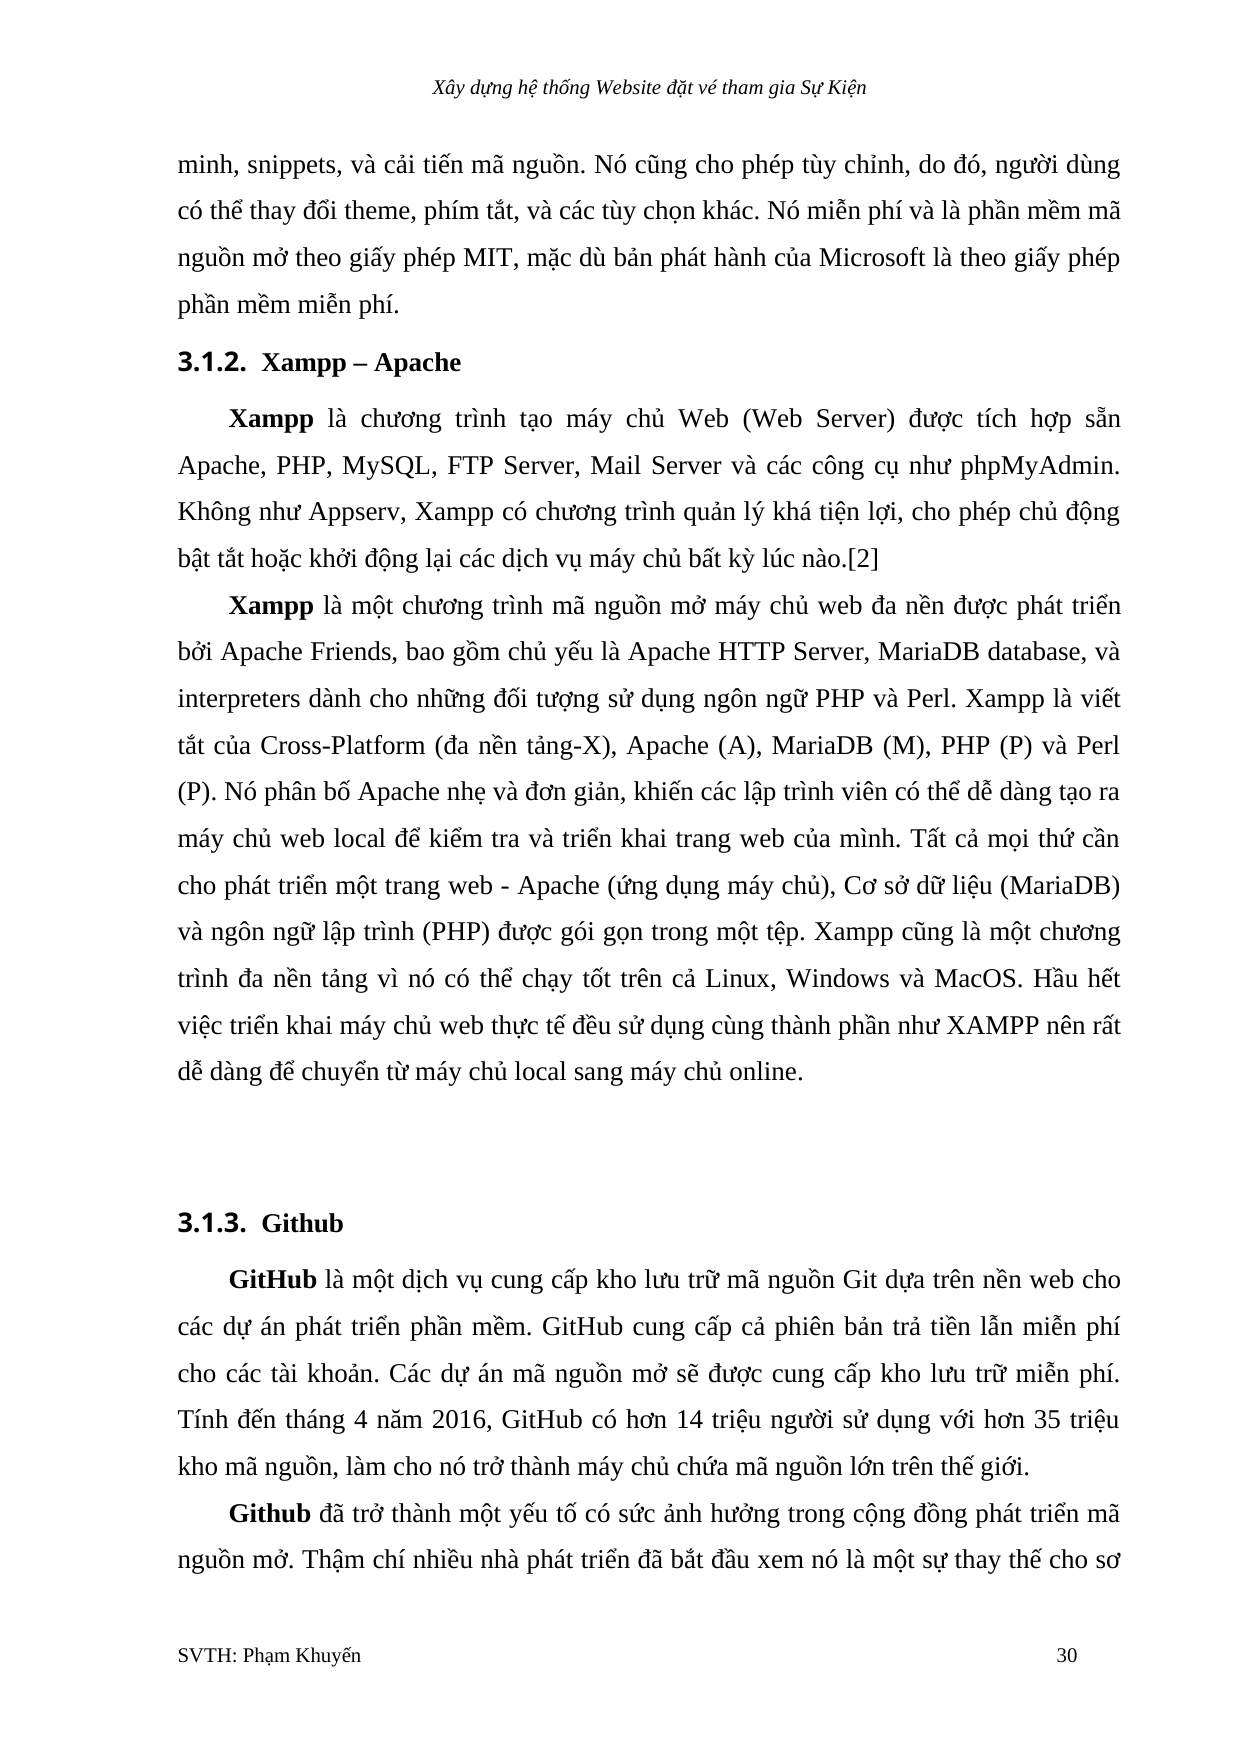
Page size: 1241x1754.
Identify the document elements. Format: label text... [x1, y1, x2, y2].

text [177, 148, 1122, 319]
subtitle Github [177, 1204, 1122, 1241]
subtitle Xampp – Apache [177, 343, 1122, 379]
text GitHub là một dịch vụ cung cấp kho lưu trữ mã nguồn Git dựa trên nền web cho các dự án phát triển phần mềm. GitHub cung cấp cả phiên bản trả tiền lẫn miễn phí cho các tài khoản. Các dự án mã nguồn mở sẽ được cung cấp kho lưu trữ miễn phí. Tính đến tháng 4 năm 2016, GitHub có hơn 14 triệu người sử dụng với hơn 35 triệu kho mã nguồn, làm cho nó trở thành máy chủ chứa mã nguồn lớn trên thế giới. [177, 1263, 1122, 1481]
text Xampp là một chương trình mã nguồn mở máy chủ web đa nền được phát triển bởi Apache Friends, bao gồm chủ yếu là Apache HTTP Server, MariaDB database, và interpreters dành cho những đối tượng sử dụng ngôn ngữ PHP và Perl. Xampp là viết tắt của Cross-Platform (đa nền tảng-X), Apache (A), MariaDB (M), PHP (P) và Perl (P). Nó phân bố Apache nhẹ và đơn giản, khiến các lập trình viên có thể dễ dàng tạo ra máy chủ web local để kiểm tra và triển khai trang web của mình. Tất cả mọi thứ cần cho phát triển một trang web - Apache (ứng dụng máy chủ), Cơ sở dữ liệu (MariaDB) và ngôn ngữ lập trình (PHP) được gói gọn trong một tệp. Xampp cũng là một chương trình đa nền tảng vì nó có thể chạy tốt trên cả Linux, Windows và MacOS. Hầu hết việc triển khai máy chủ web thực tế đều sử dụng cùng thành phần như XAMPP nên rất dễ dàng để chuyển từ máy chủ local sang máy chủ online. [177, 589, 1122, 1087]
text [177, 1497, 1122, 1574]
text Xampp là chương trình tạo máy chủ Web (Web Server) được tích hợp sẵn Apache, PHP, MySQL, FTP Server, Mail Server và các công cụ như phpMyAdmin. Không như Appserv, Xampp có chương trình quản lý khá tiện lợi, cho phép chủ động bật tắt hoặc khởi động lại các dịch vụ máy chủ bất kỳ lúc nào.[2] [177, 402, 1122, 573]
